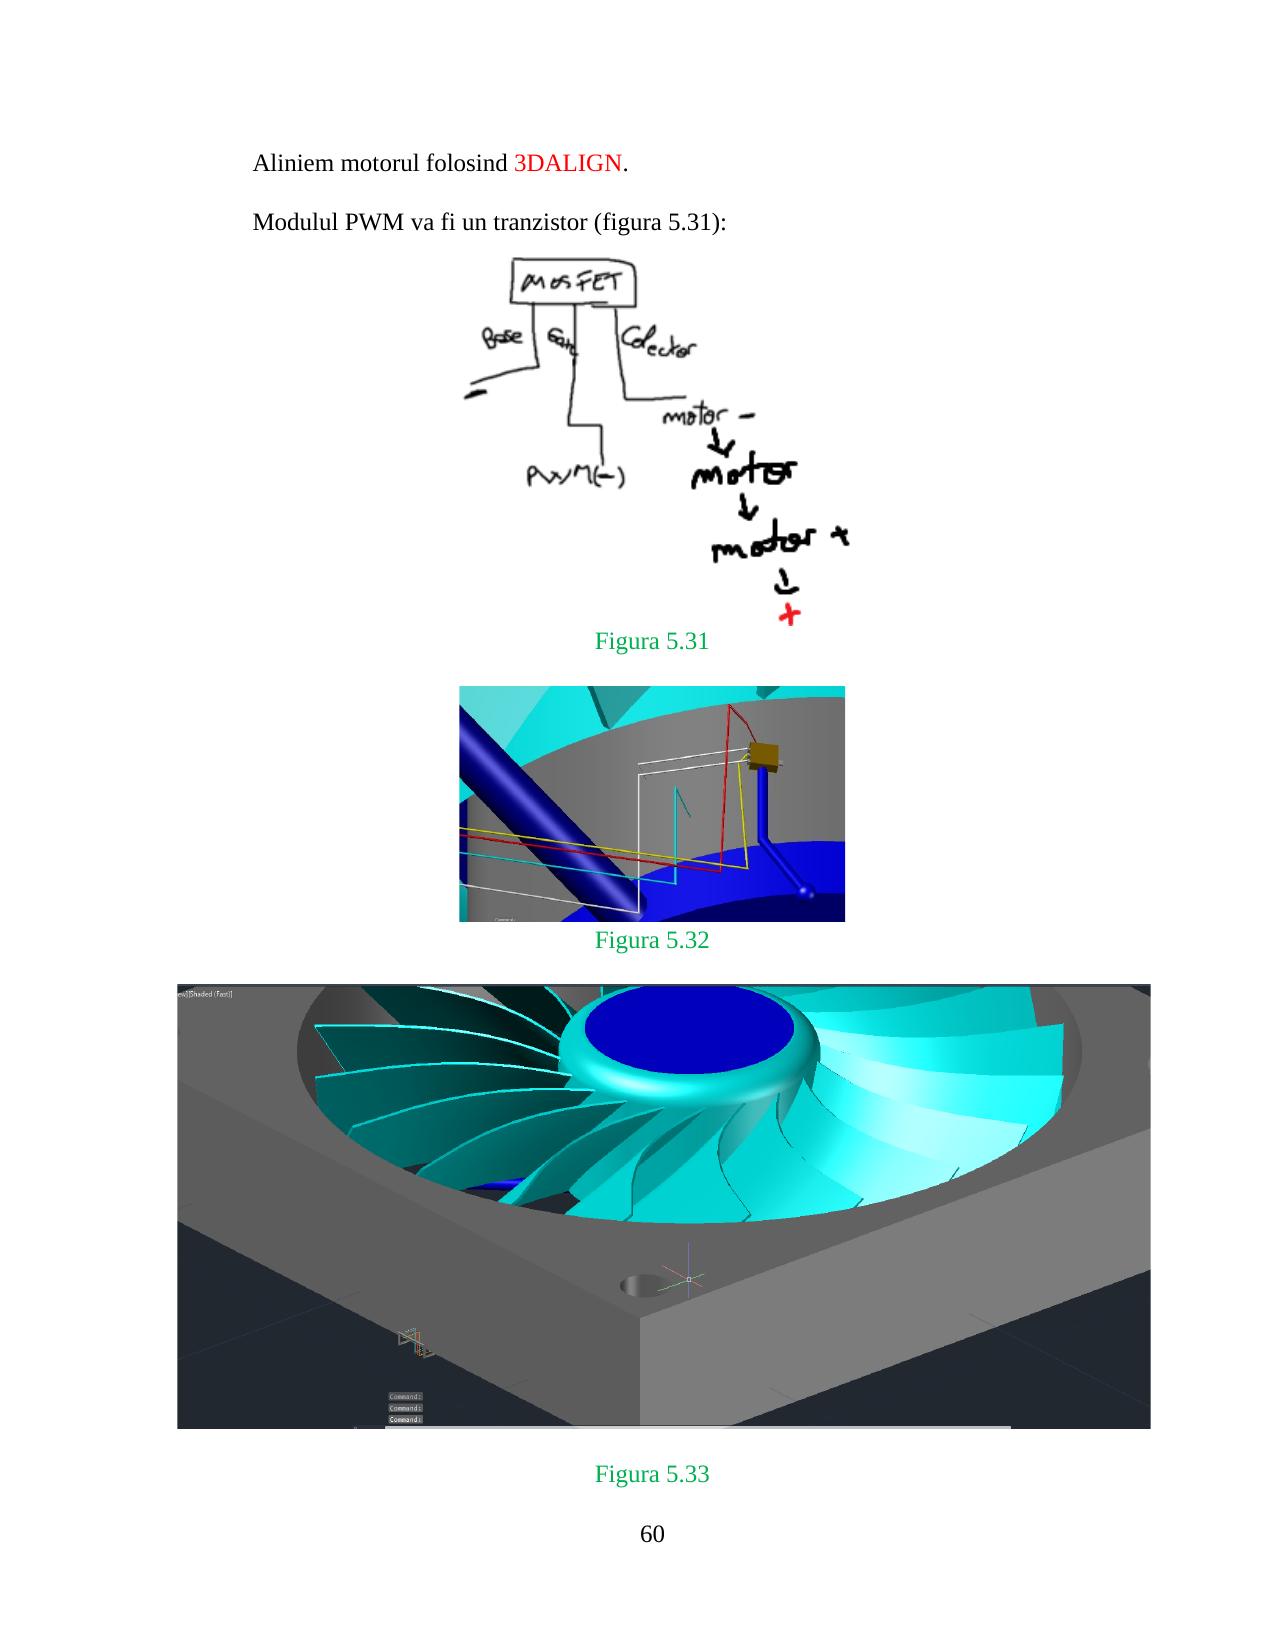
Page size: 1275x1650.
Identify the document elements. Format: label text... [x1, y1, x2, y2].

text Aliniem motorul folosind 3DALIGN. [177, 148, 1127, 176]
picture [459, 686, 846, 922]
text Figura 5.31 [177, 626, 1127, 655]
text Figura 5.32 [177, 925, 1127, 954]
text Figura 5.33 [177, 1459, 1127, 1488]
picture [177, 984, 1151, 1429]
text Modulul PWM va fi un tranzistor (figura 5.31): [177, 207, 1127, 236]
picture [435, 251, 870, 626]
